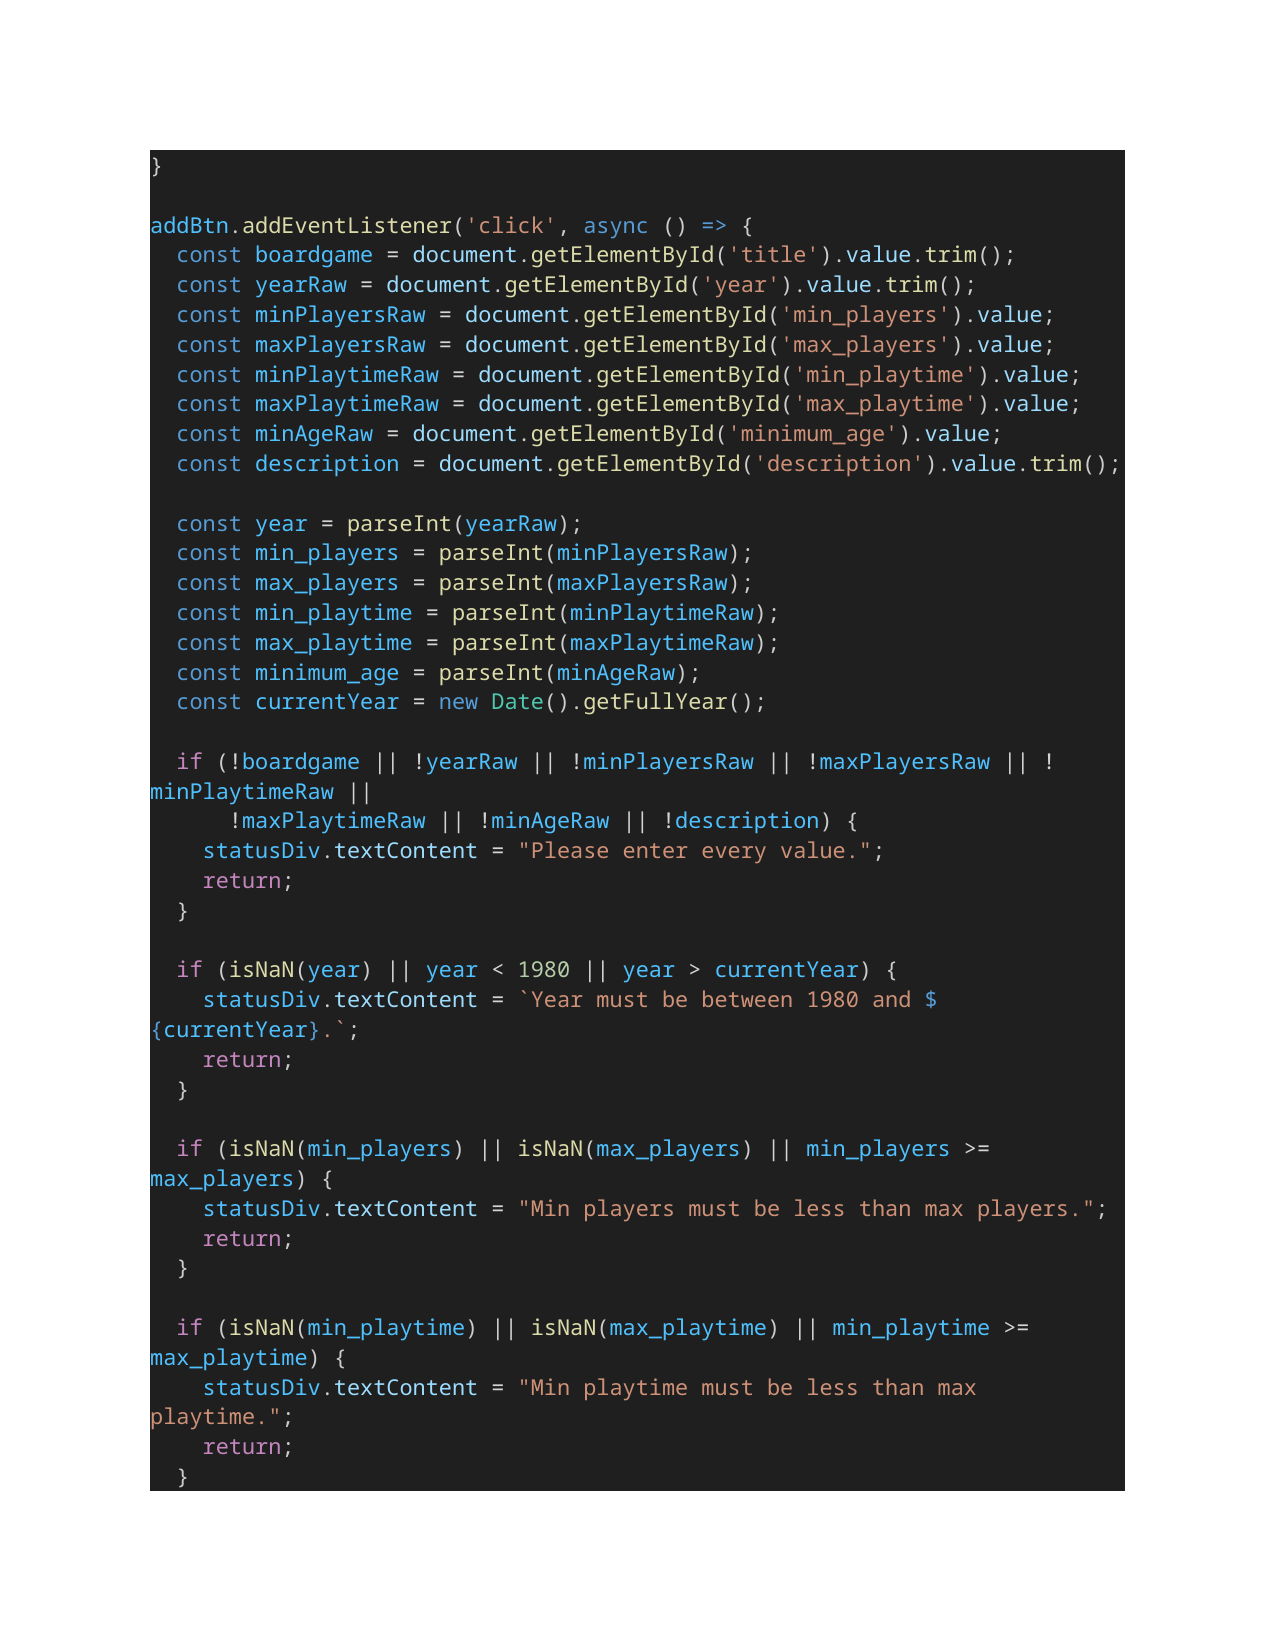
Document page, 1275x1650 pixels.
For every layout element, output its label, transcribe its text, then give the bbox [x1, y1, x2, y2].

text if (isNaN(min_players) || isNaN(max_players) || min_players >= max_players) { [150, 1133, 1125, 1193]
text return; [150, 1431, 1125, 1461]
text } [150, 1073, 1125, 1103]
text statusDiv.textContent = "Please enter every value."; [150, 835, 1125, 865]
text const min_playtime = parseInt(minPlaytimeRaw); [150, 597, 1125, 627]
text } [150, 150, 1125, 180]
text const year = parseInt(yearRaw); [150, 507, 1125, 537]
text !maxPlaytimeRaw || !minAgeRaw || !description) { [150, 805, 1125, 835]
text const minimum_age = parseInt(minAgeRaw); [150, 656, 1125, 686]
text } [150, 1461, 1125, 1491]
text if (isNaN(year) || year < 1980 || year > currentYear) { [150, 954, 1125, 984]
text statusDiv.textContent = "Min playtime must be less than max playtime."; [150, 1371, 1125, 1431]
text return; [150, 1222, 1125, 1252]
text const currentYear = new Date().getFullYear(); [150, 686, 1125, 716]
text } [150, 1252, 1125, 1282]
text const minPlaytimeRaw = document.getElementById('min_playtime').value; [150, 358, 1125, 388]
text const yearRaw = document.getElementById('year').value.trim(); [150, 269, 1125, 299]
text const boardgame = document.getElementById('title').value.trim(); [150, 239, 1125, 269]
text const minAgeRaw = document.getElementById('minimum_age').value; [150, 418, 1125, 448]
text const max_players = parseInt(maxPlayersRaw); [150, 567, 1125, 597]
text statusDiv.textContent = `Year must be between 1980 and ${currentYear}.`; [150, 984, 1125, 1044]
text } [150, 895, 1125, 924]
text statusDiv.textContent = "Min players must be less than max players."; [150, 1193, 1125, 1222]
text const description = document.getElementById('description').value.trim(); [150, 448, 1125, 478]
text if (!boardgame || !yearRaw || !minPlayersRaw || !maxPlayersRaw || !minPlaytimeRaw || [150, 746, 1125, 805]
text const min_players = parseInt(minPlayersRaw); [150, 537, 1125, 567]
text const minPlayersRaw = document.getElementById('min_players').value; [150, 299, 1125, 329]
text return; [150, 1044, 1125, 1073]
text const maxPlayersRaw = document.getElementById('max_players').value; [150, 329, 1125, 358]
text const max_playtime = parseInt(maxPlaytimeRaw); [150, 627, 1125, 656]
text if (isNaN(min_playtime) || isNaN(max_playtime) || min_playtime >= max_playtime) { [150, 1312, 1125, 1371]
text addBtn.addEventListener('click', async () => { [150, 209, 1125, 239]
text return; [150, 865, 1125, 895]
text const maxPlaytimeRaw = document.getElementById('max_playtime').value; [150, 388, 1125, 418]
